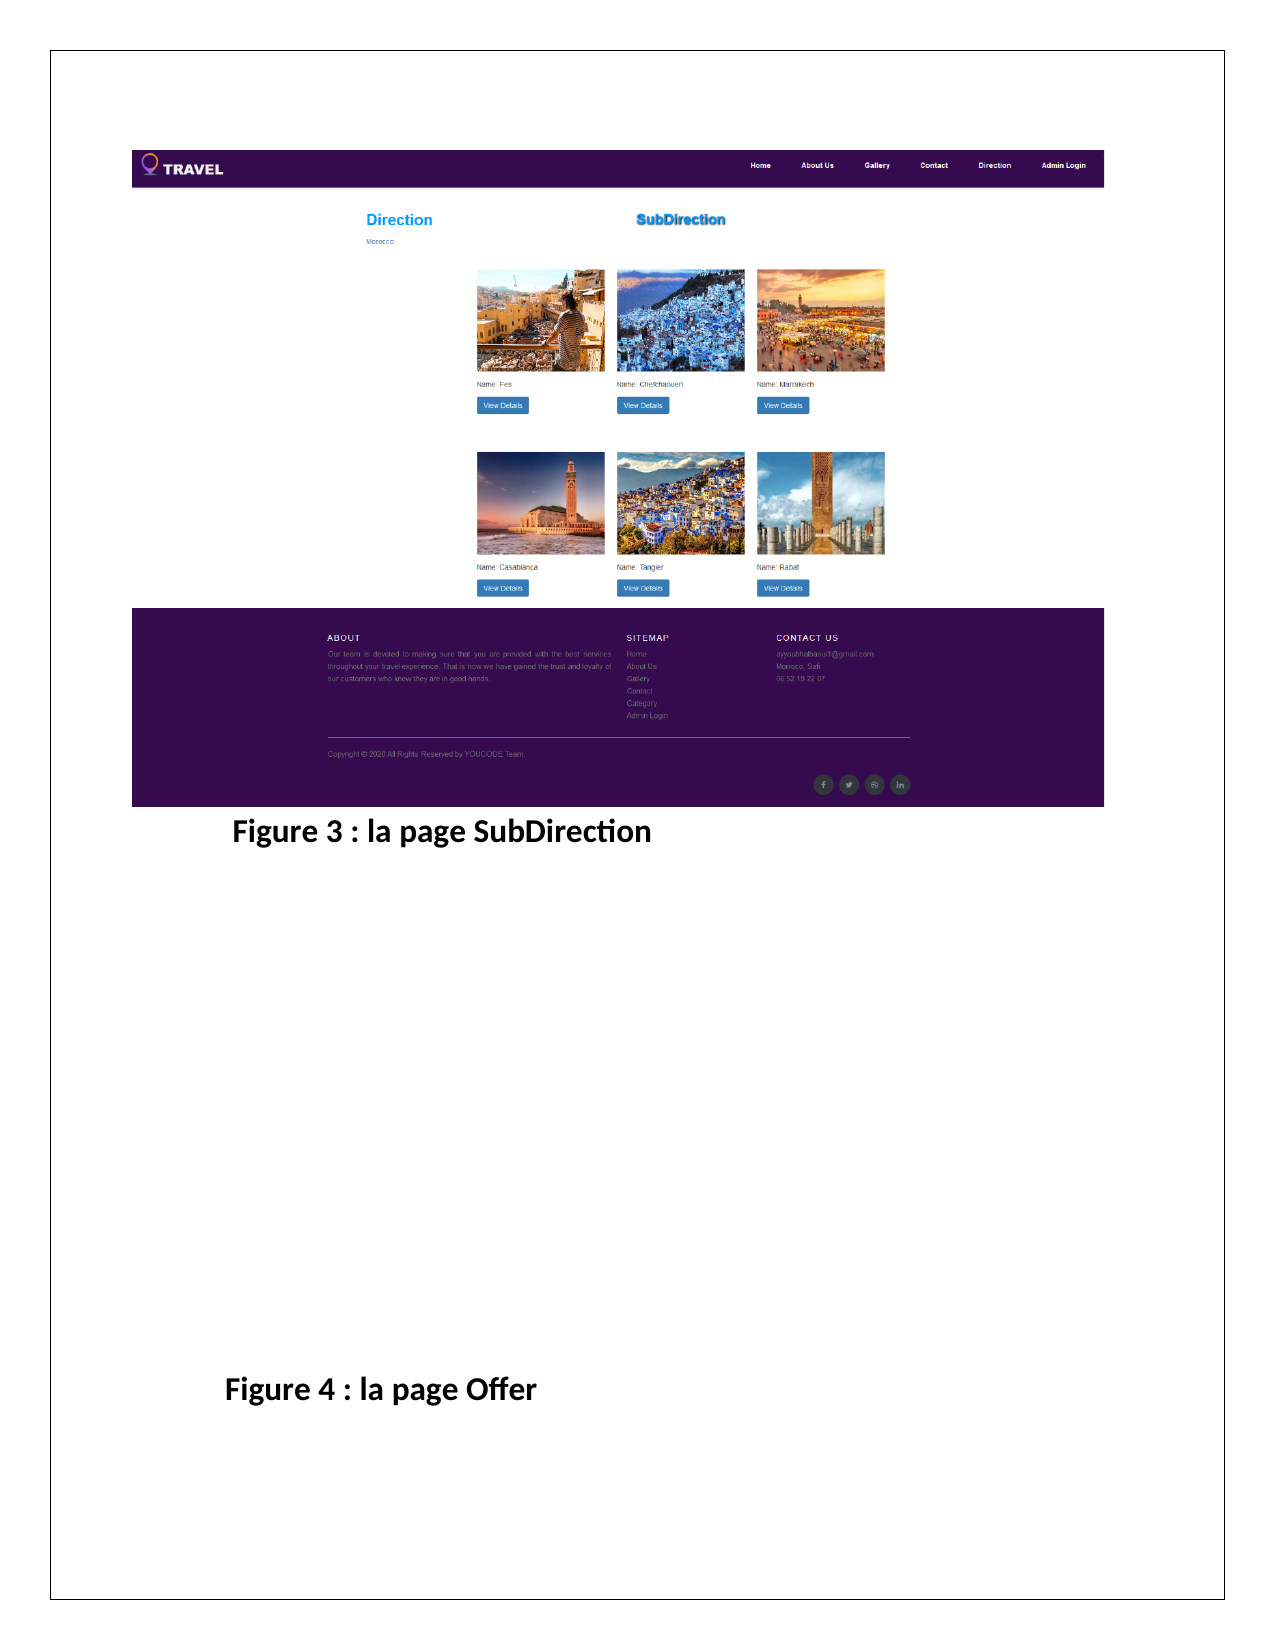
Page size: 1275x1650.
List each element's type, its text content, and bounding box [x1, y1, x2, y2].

list Figure 4 : la page Offer [225, 1368, 1125, 1408]
picture [132, 150, 1105, 807]
